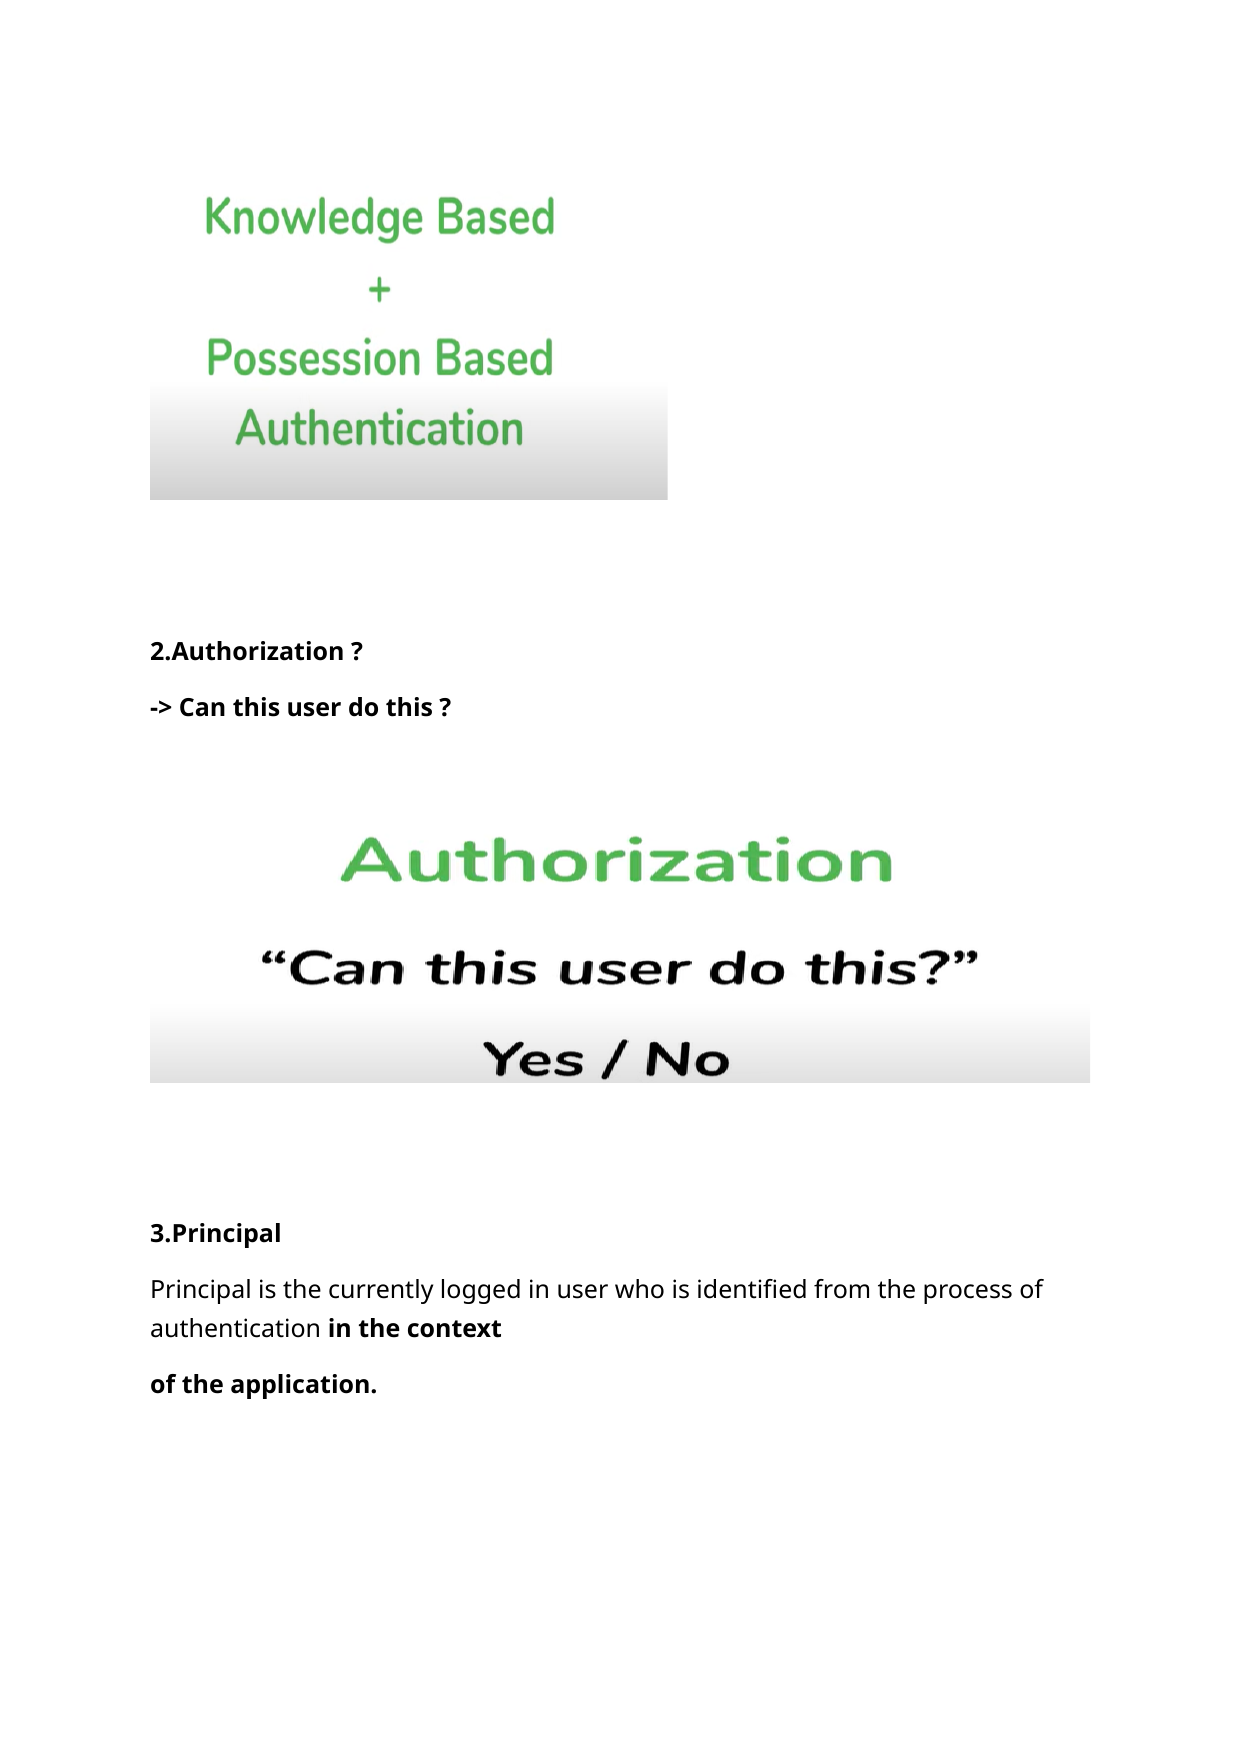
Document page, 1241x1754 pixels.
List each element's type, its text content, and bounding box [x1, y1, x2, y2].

picture [150, 801, 1091, 1083]
text -> Can this user do this ? [150, 689, 1090, 723]
text 2.Authorization ? [150, 633, 1090, 667]
text 3.Principal [150, 1216, 1090, 1250]
text of the application. [150, 1367, 1090, 1401]
picture [150, 150, 668, 500]
text Principal is the currently logged in user who is identified from the process of authentication in the context [150, 1272, 1090, 1345]
